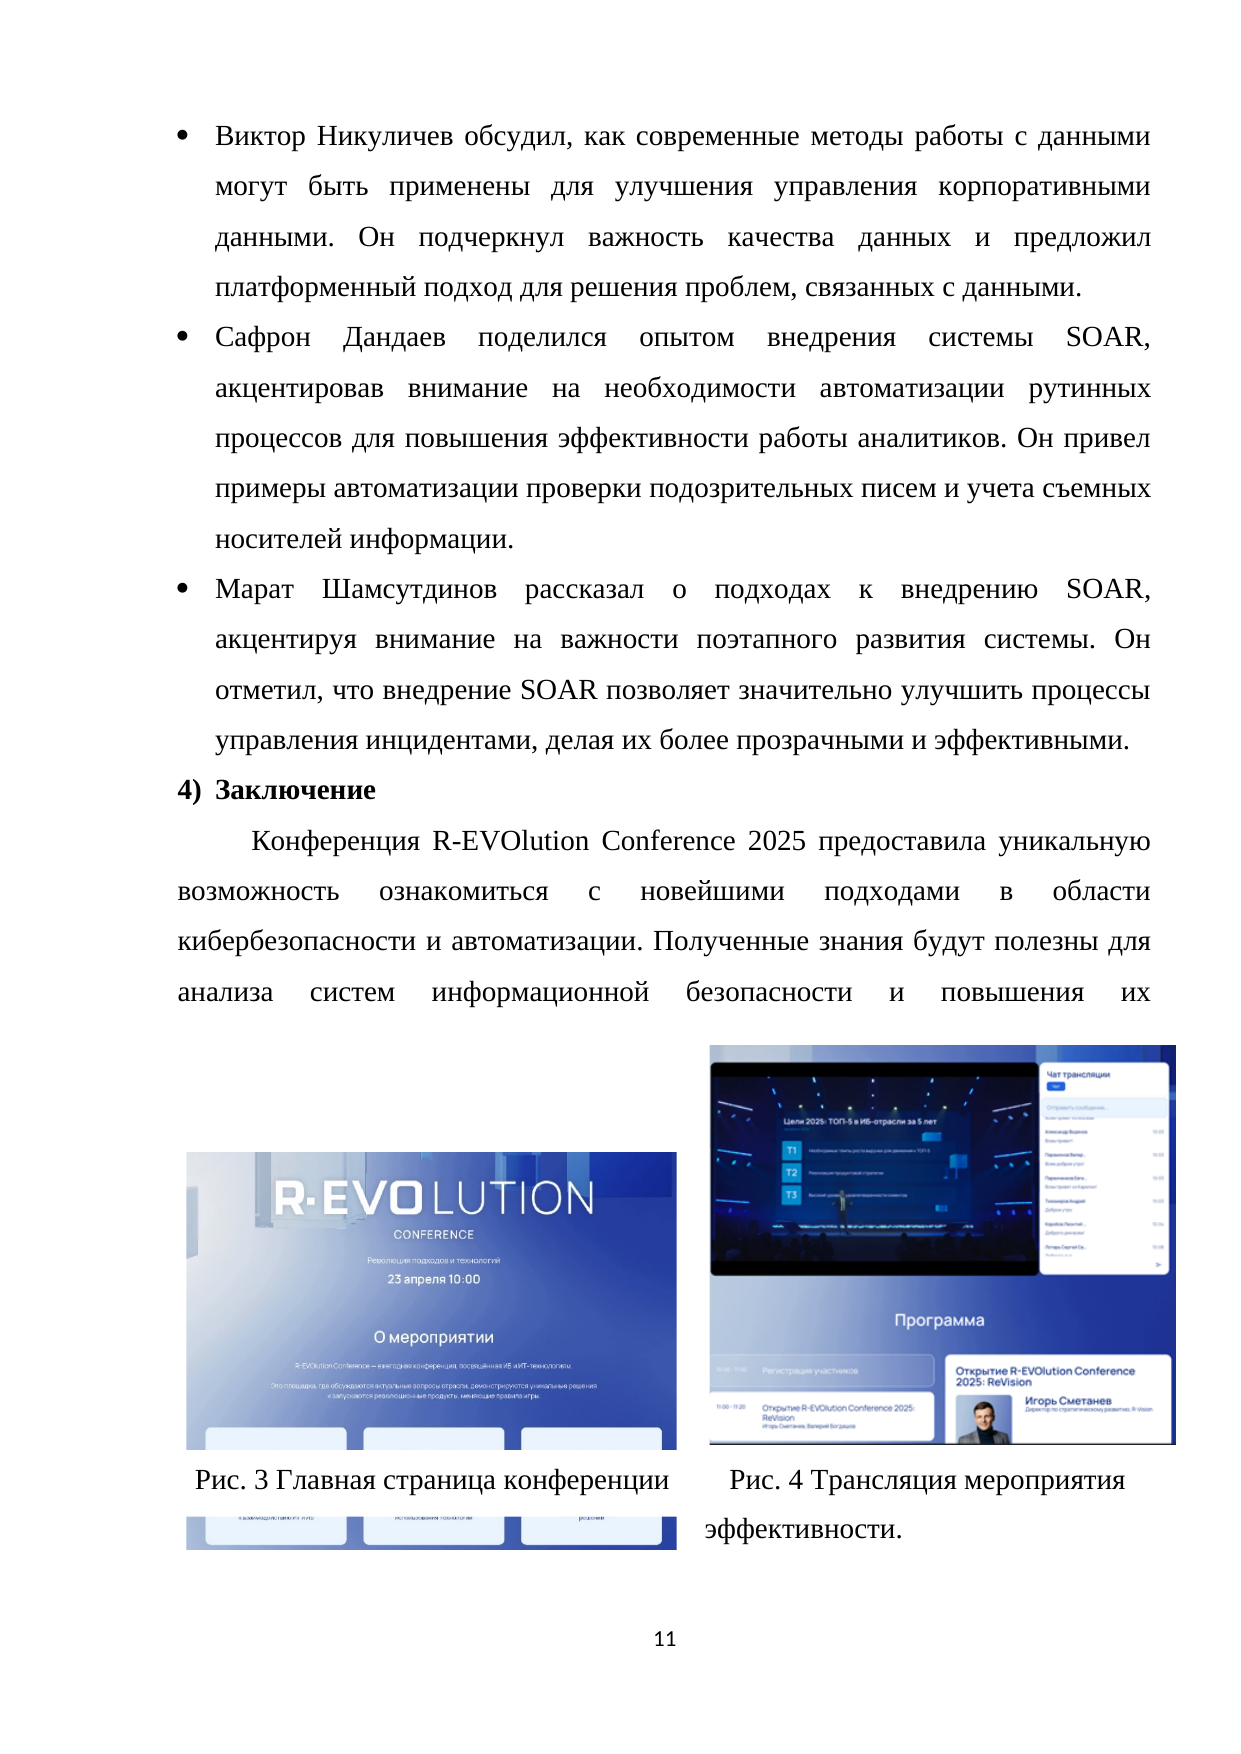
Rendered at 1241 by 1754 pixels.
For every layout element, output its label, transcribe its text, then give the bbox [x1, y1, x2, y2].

list Сафрон Дандаев поделился опытом внедрения системы SOAR, акцентировав внимание на необходимости автоматизации рутинных процессов для повышения эффективности работы аналитиков. Он привел примеры автоматизации проверки подозрительных писем и учета съемных носителей информации. [177, 319, 1152, 554]
picture [709, 1045, 1176, 1445]
list Марат Шамсутдинов рассказал о подходах к внедрению SOAR, акцентируя внимание на важности поэтапного развития системы. Он отметил, что внедрение SOAR позволяет значительно улучшить процессы управления инцидентами, делая их более прозрачными и эффективными. [177, 571, 1152, 756]
list Заключение [177, 772, 1152, 806]
list Виктор Никуличев обсудил, как современные методы работы с данными могут быть применены для улучшения управления корпоративными данными. Он подчеркнул важность качества данных и предложил платформенный подход для решения проблем, связанных с данными. [177, 118, 1152, 303]
picture [186, 1517, 677, 1550]
picture [186, 1152, 677, 1450]
